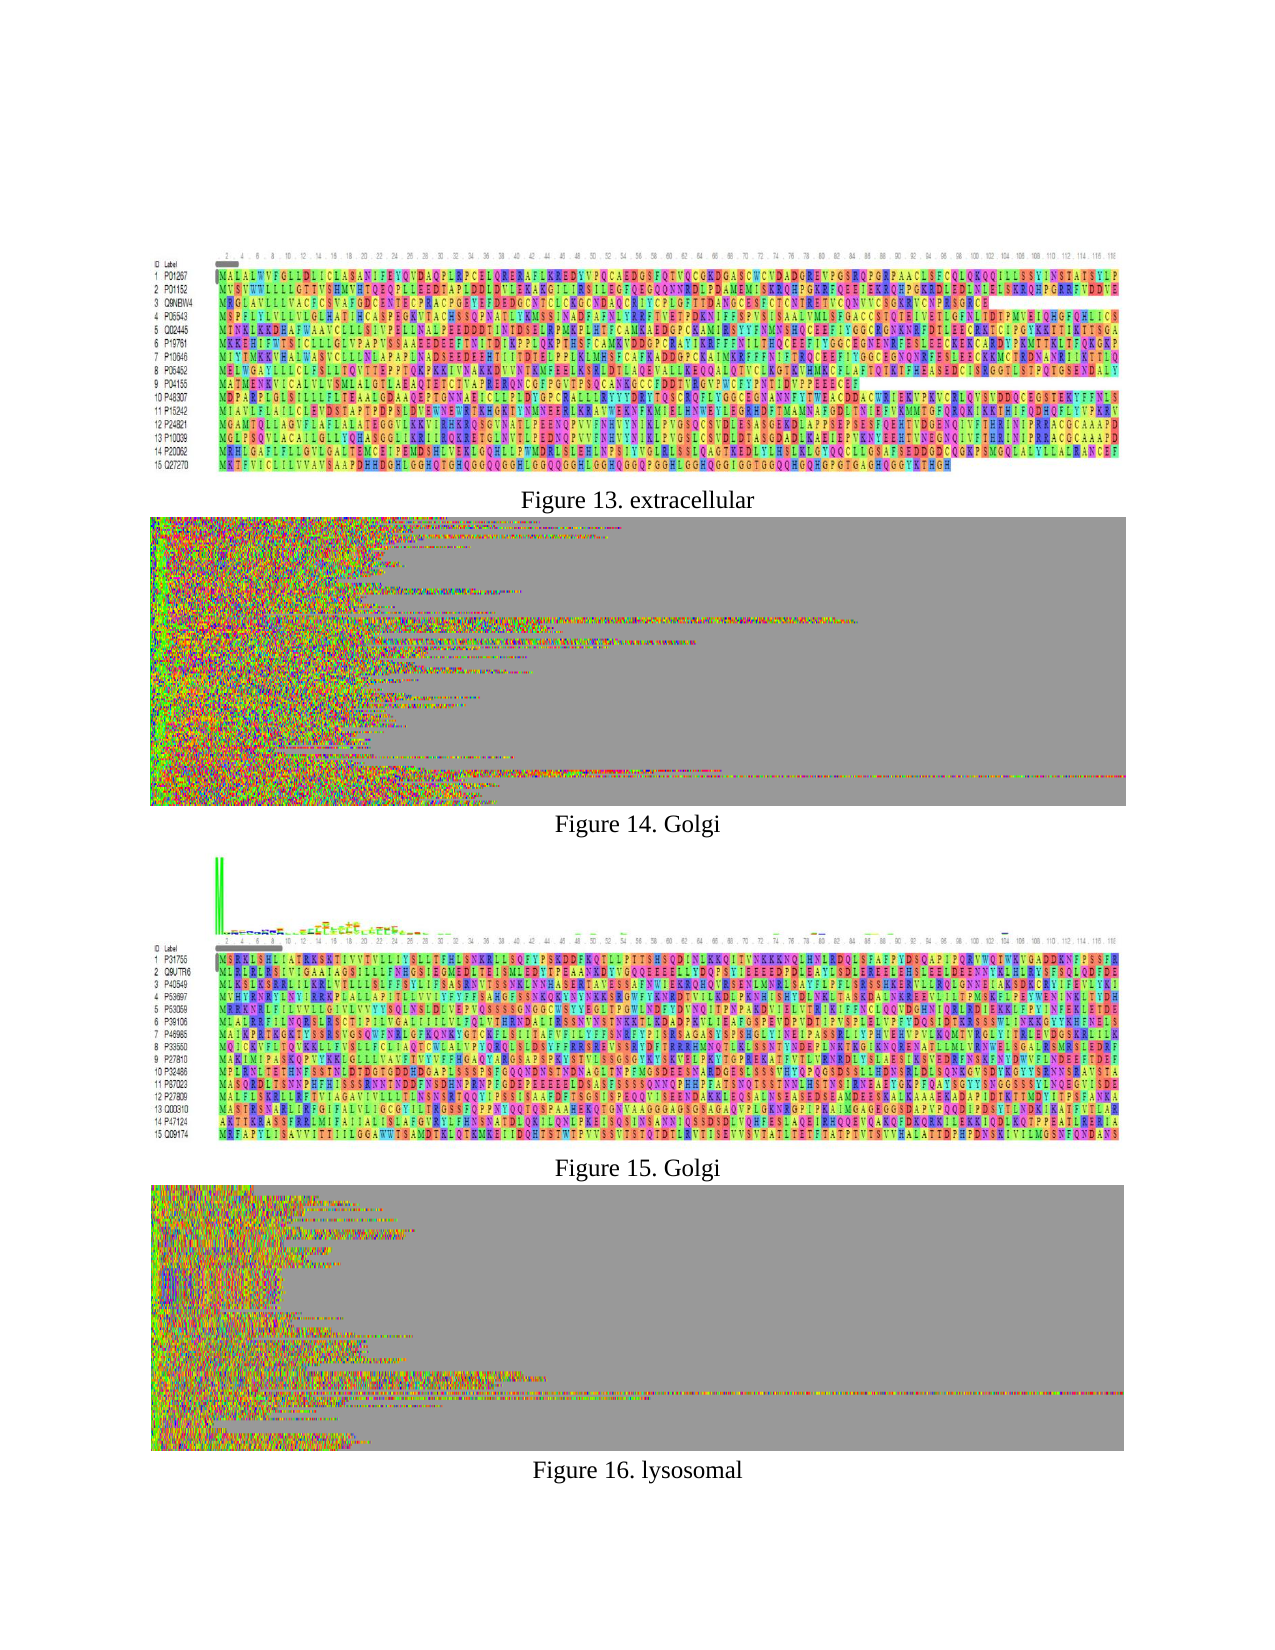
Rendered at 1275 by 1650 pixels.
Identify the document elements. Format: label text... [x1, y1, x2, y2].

picture [150, 517, 1126, 806]
text Figure 13. extracellular [150, 485, 1125, 514]
picture [150, 150, 1125, 481]
text Figure 15. Golgi [150, 1153, 1125, 1181]
text Figure 16. lysosomal [150, 1455, 1125, 1483]
picture [151, 1185, 1124, 1451]
text Figure 14. Golgi [150, 809, 1125, 838]
picture [150, 842, 1125, 1149]
